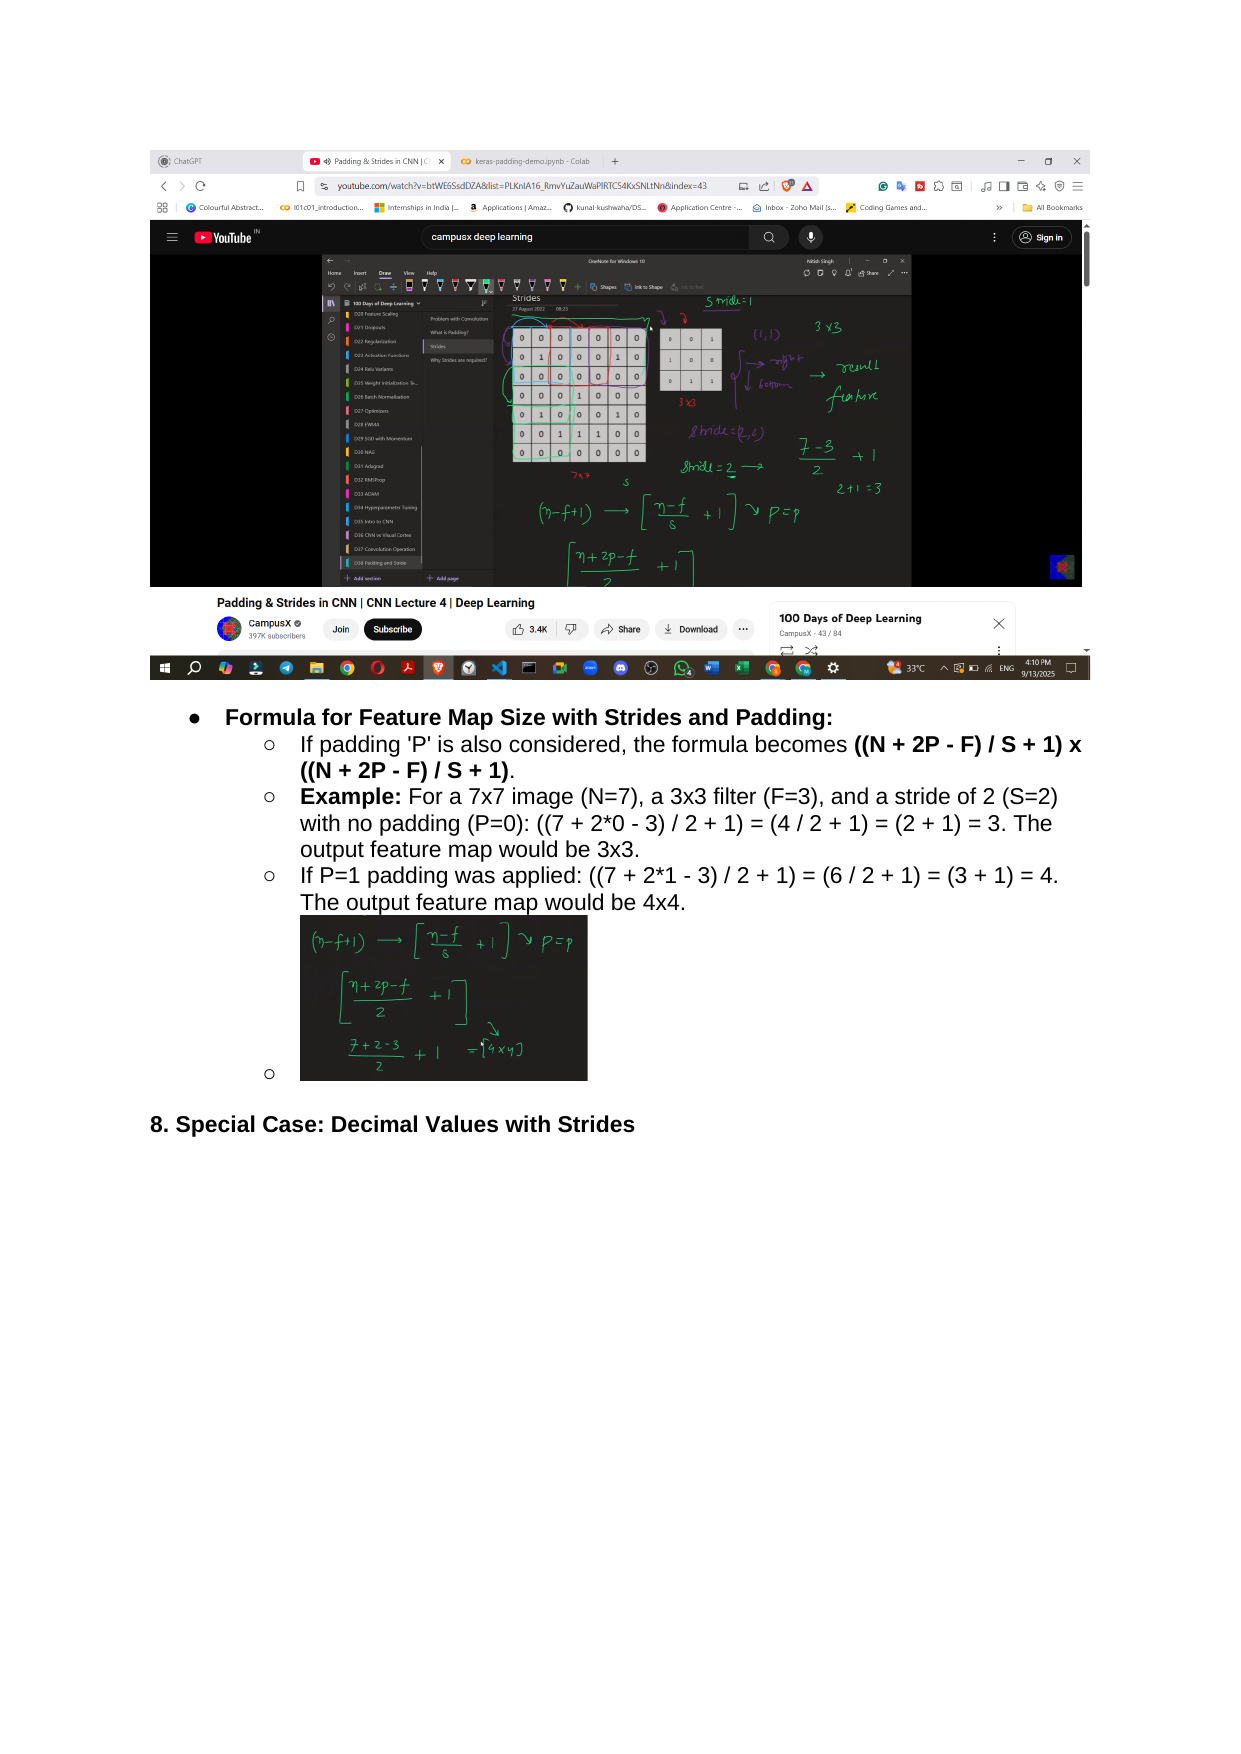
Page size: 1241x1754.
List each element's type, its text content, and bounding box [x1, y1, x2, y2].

picture [300, 915, 588, 1081]
text 8. Special Case: Decimal Values with Strides [150, 1111, 1090, 1137]
list Example: For a 7x7 image (N=7), a 3x3 filter (F=3), and a stride of 2 (S=2) with no padding (P=0): ((7 + 2*0 - 3) / 2 + 1) = (4 / 2 + 1) = (2 + 1) = 3. The output feature map would be 3x3. [262, 783, 1090, 862]
list If P=1 padding was applied: ((7 + 2*1 - 3) / 2 + 1) = (6 / 2 + 1) = (3 + 1) = 4. The output feature map would be 4x4. [262, 862, 1090, 915]
list Formula for Feature Map Size with Strides and Padding: [187, 704, 1090, 731]
picture [150, 150, 1091, 680]
list If padding 'P' is also considered, the formula becomes ((N + 2P - F) / S + 1) x ((N + 2P - F) / S + 1). [262, 731, 1090, 783]
